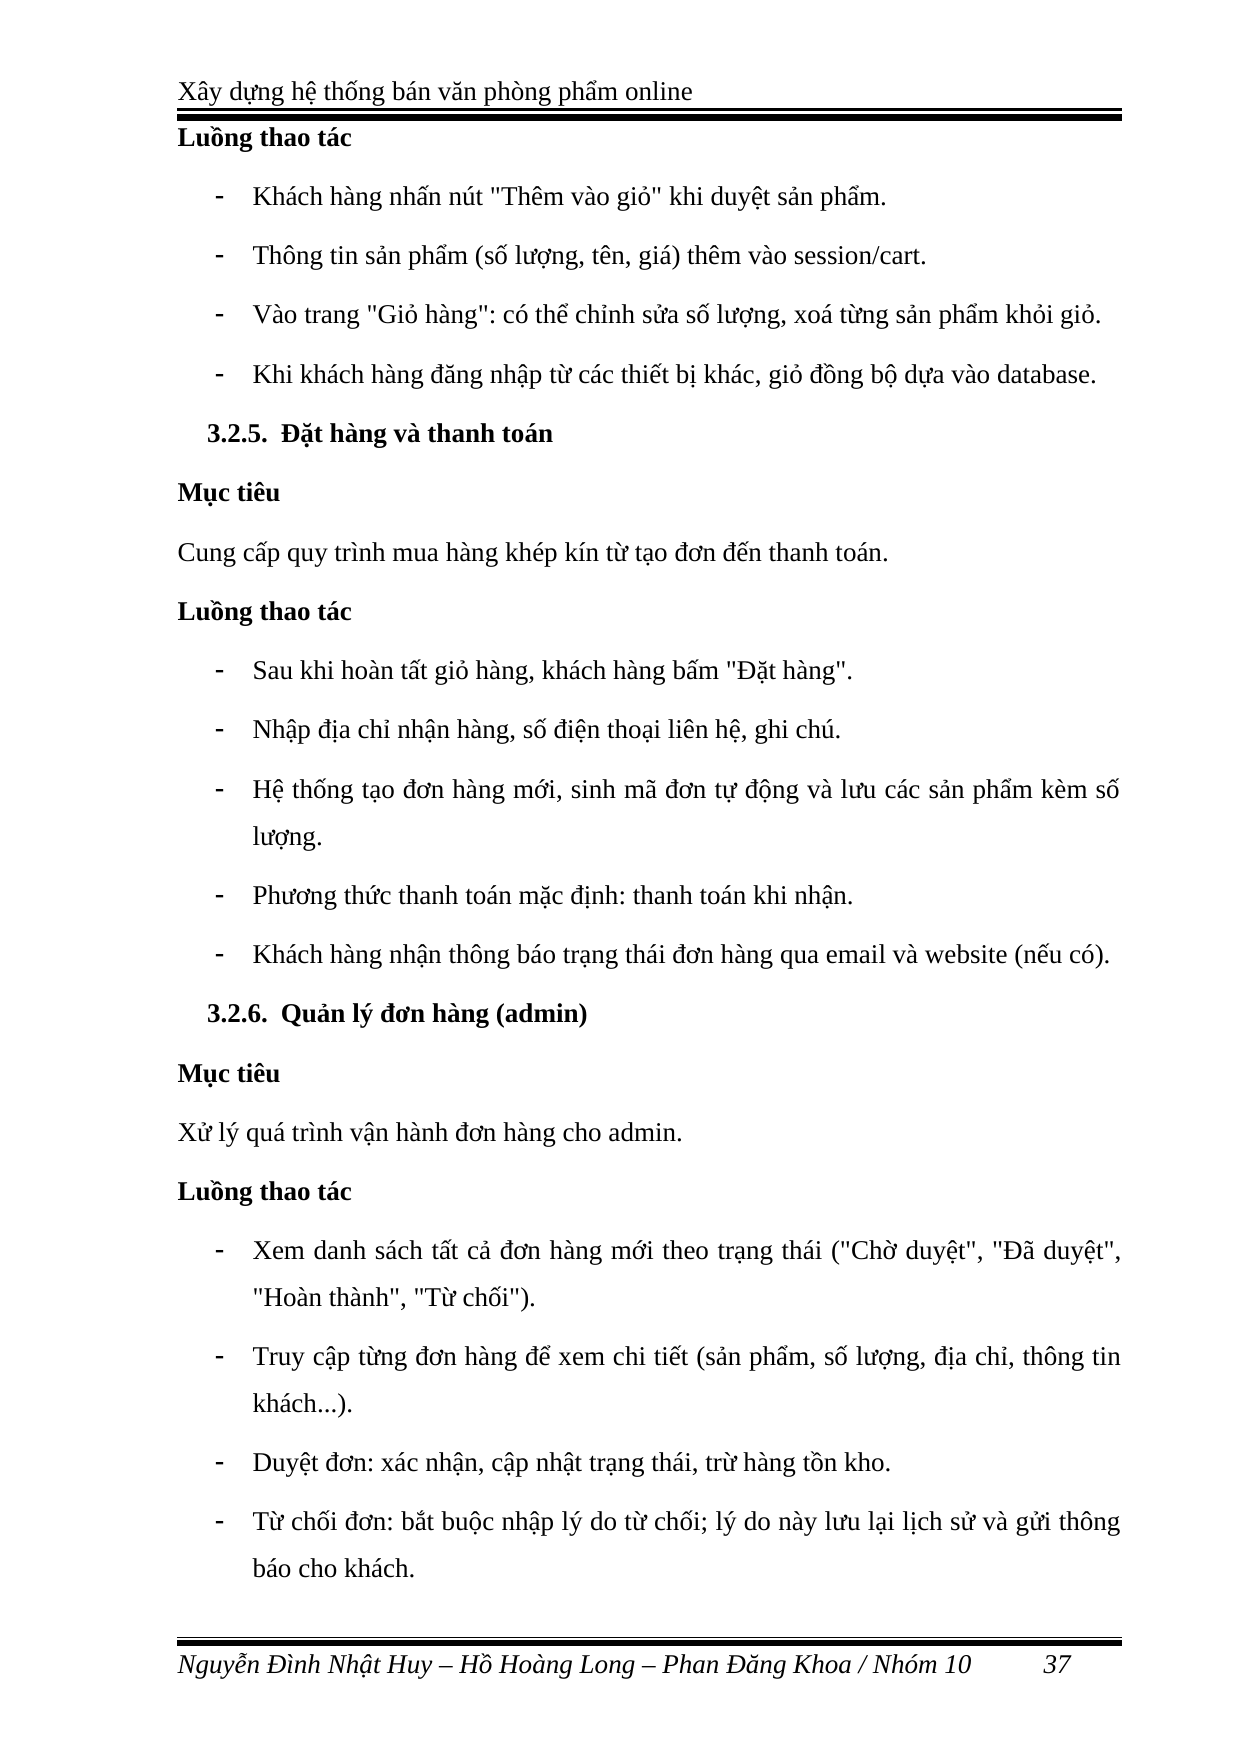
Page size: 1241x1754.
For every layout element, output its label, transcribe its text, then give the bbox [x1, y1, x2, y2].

list Từ chối đơn: bắt buộc nhập lý do từ chối; lý do này lưu lại lịch sử và gửi thông báo cho khách. [215, 1505, 1122, 1583]
list Xem danh sách tất cả đơn hàng mới theo trạng thái ("Chờ duyệt", "Đã duyệt", "Hoàn thành", "Từ chối"). [215, 1234, 1122, 1312]
text Xử lý quá trình vận hành đơn hàng cho admin. [177, 1116, 1122, 1147]
list Vào trang "Giỏ hàng": có thể chỉnh sửa số lượng, xoá từng sản phẩm khỏi giỏ. [215, 299, 1122, 330]
list Khách hàng nhấn nút "Thêm vào giỏ" khi duyệt sản phẩm. [215, 180, 1122, 211]
subtitle Đặt hàng và thanh toán [207, 417, 1122, 448]
text Luồng thao tác [177, 121, 1122, 152]
list Khi khách hàng đăng nhập từ các thiết bị khác, giỏ đồng bộ dựa vào database. [215, 358, 1122, 389]
list Phương thức thanh toán mặc định: thanh toán khi nhận. [215, 879, 1122, 910]
text Luồng thao tác [177, 595, 1122, 626]
list Khách hàng nhận thông báo trạng thái đơn hàng qua email và website (nếu có). [215, 938, 1122, 969]
text Mục tiêu [177, 1057, 1122, 1088]
list Nhập địa chỉ nhận hàng, số điện thoại liên hệ, ghi chú. [215, 713, 1122, 745]
subtitle Quản lý đơn hàng (admin) [207, 997, 1122, 1029]
list Thông tin sản phẩm (số lượng, tên, giá) thêm vào session/cart. [215, 239, 1122, 271]
text Luồng thao tác [177, 1175, 1122, 1206]
text Cung cấp quy trình mua hàng khép kín từ tạo đơn đến thanh toán. [177, 536, 1122, 567]
list Truy cập từng đơn hàng để xem chi tiết (sản phẩm, số lượng, địa chỉ, thông tin khách...). [215, 1340, 1122, 1418]
list Hệ thống tạo đơn hàng mới, sinh mã đơn tự động và lưu các sản phẩm kèm số lượng. [215, 773, 1122, 851]
list Sau khi hoàn tất giỏ hàng, khách hàng bấm "Đặt hàng". [215, 654, 1122, 685]
text Mục tiêu [177, 477, 1122, 508]
list Duyệt đơn: xác nhận, cập nhật trạng thái, trừ hàng tồn kho. [215, 1446, 1122, 1477]
